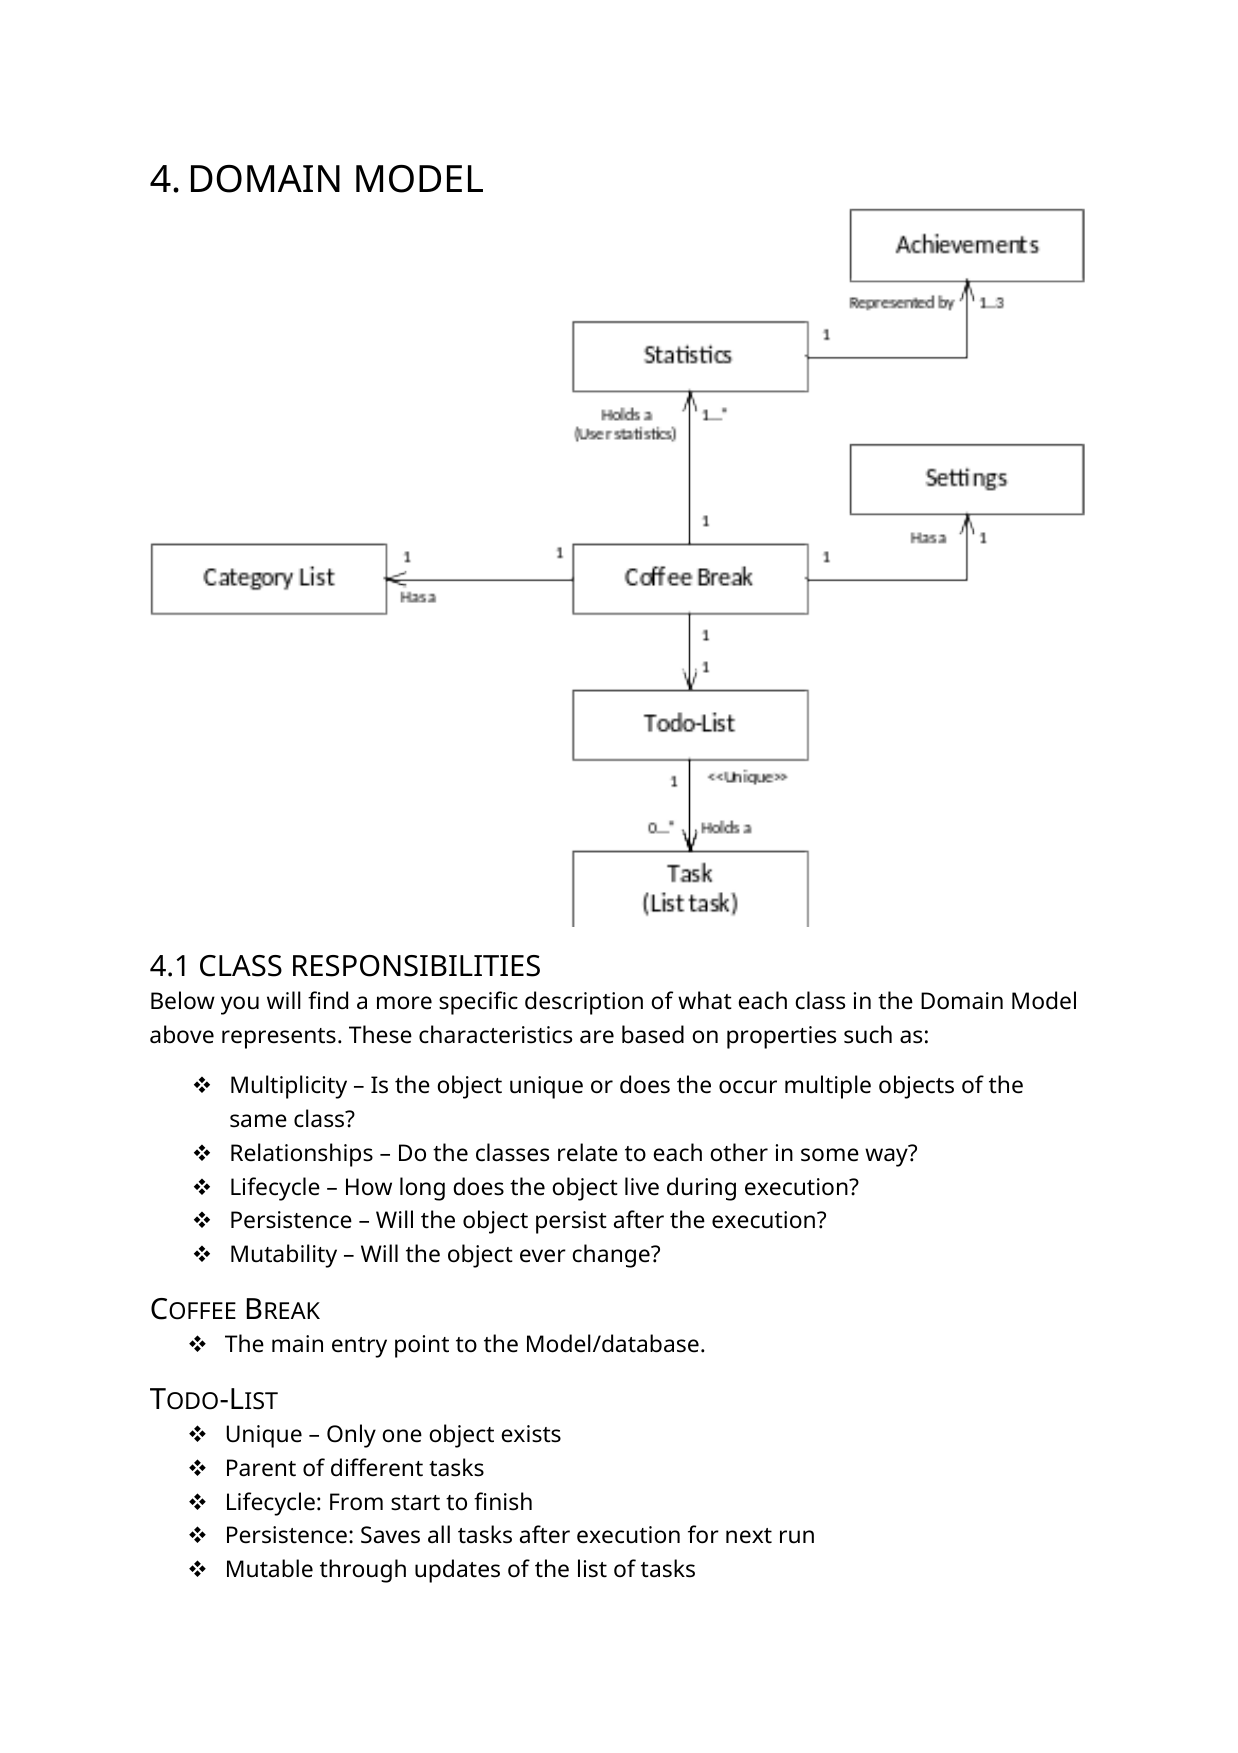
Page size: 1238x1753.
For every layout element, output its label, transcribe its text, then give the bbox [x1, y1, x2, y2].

list Parent of different tasks [187, 1452, 1086, 1483]
subtitle 4.1 Class responsibilities [149, 945, 1086, 985]
list Persistence – Will the object persist after the execution? [192, 1204, 1086, 1235]
list The main entry point to the Model/database. [187, 1328, 1086, 1359]
list Mutable through updates of the list of tasks [187, 1553, 1086, 1584]
list Relationships – Do the classes relate to each other in some way? [192, 1137, 1086, 1168]
subtitle Domain model [149, 152, 1086, 203]
list Lifecycle: From start to finish [187, 1486, 1086, 1517]
list Multiplicity – Is the object unique or does the occur multiple objects of the same class? [192, 1069, 1086, 1134]
list Mutability – Will the object ever change? [192, 1238, 1086, 1269]
subtitle Todo-List [149, 1378, 1086, 1418]
list Persistence: Saves all tasks after execution for next run [187, 1519, 1086, 1551]
text Below you will find a more specific description of what each class in the Domain Model above represents. These characteristics are based on properties such as: [149, 985, 1086, 1050]
list Unique – Only one object exists [187, 1418, 1086, 1449]
list Lifecycle – How long does the object live during execution? [192, 1170, 1086, 1202]
subtitle Coffee Break [149, 1288, 1086, 1328]
